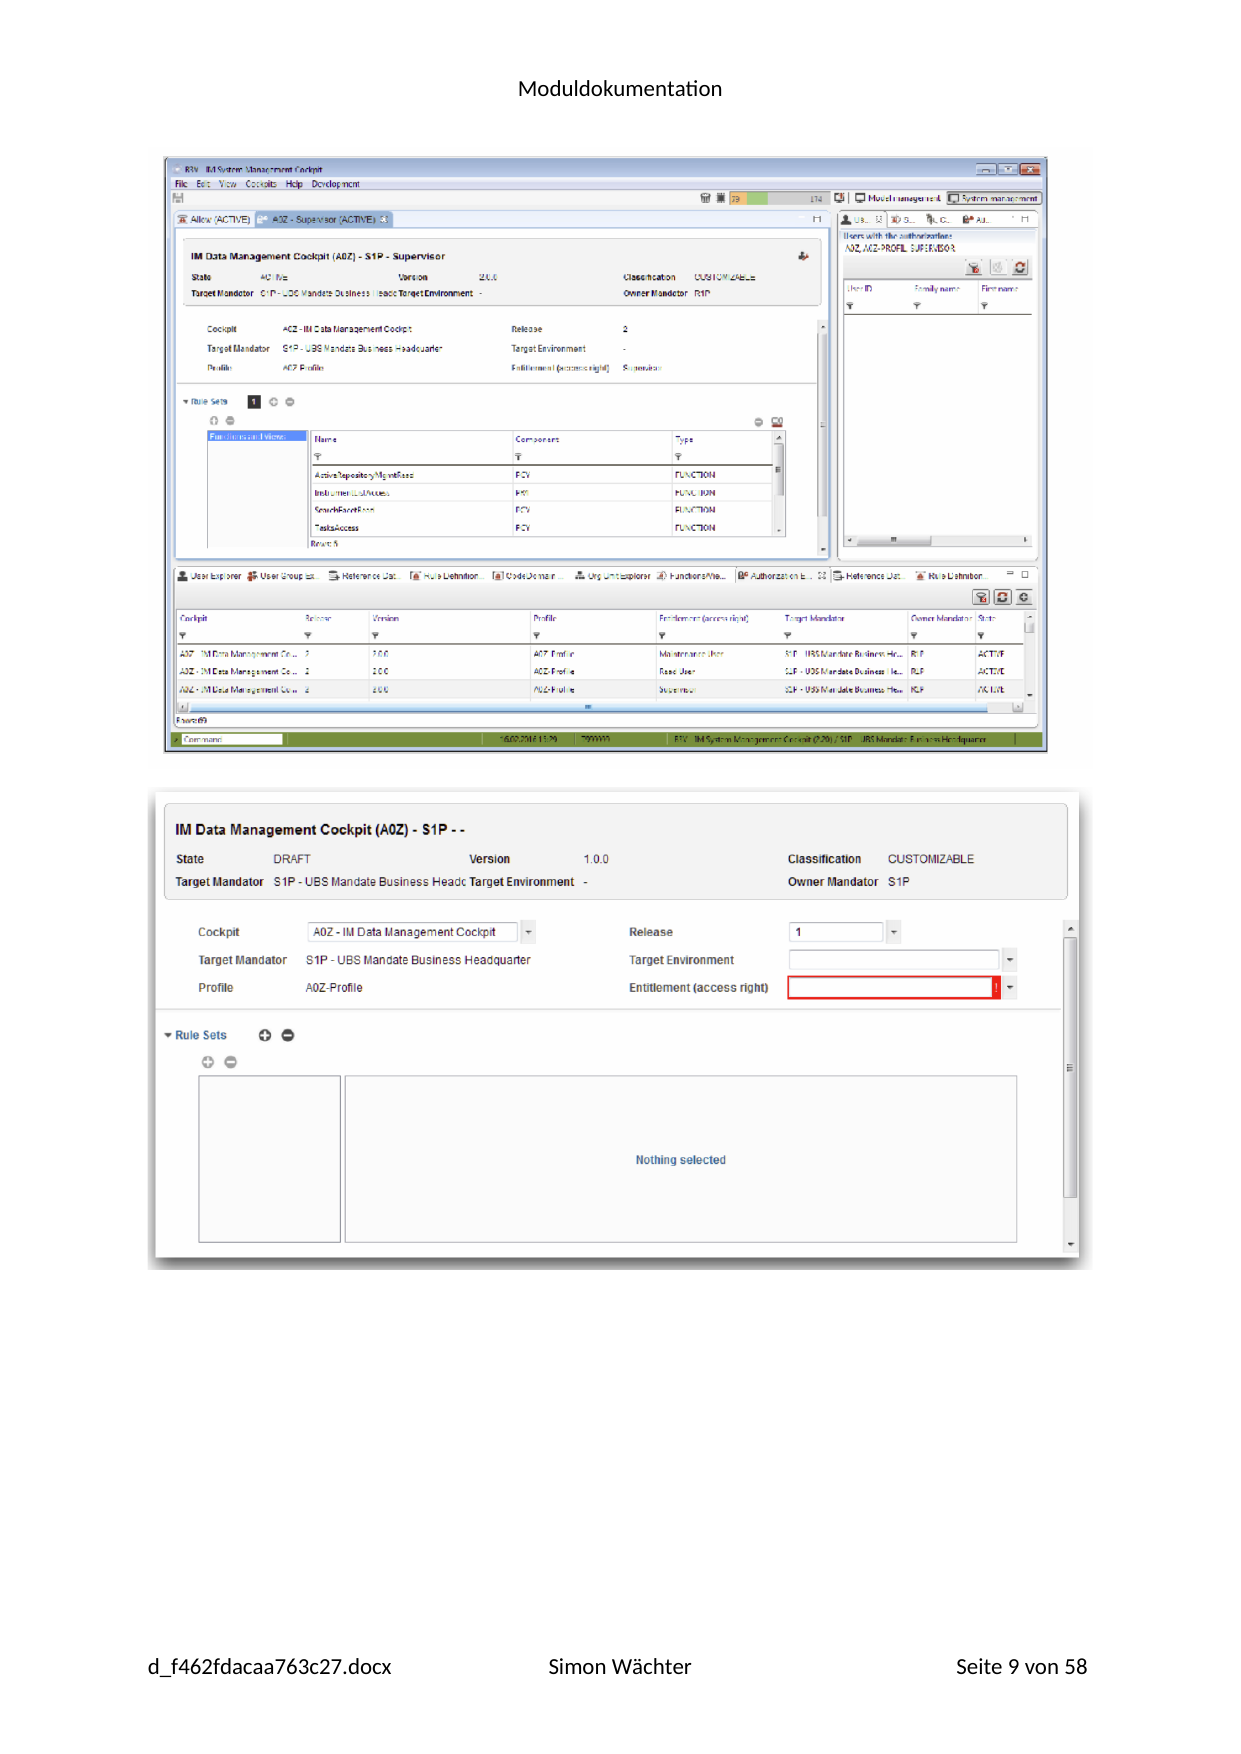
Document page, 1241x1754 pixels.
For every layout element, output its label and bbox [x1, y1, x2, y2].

picture [147, 787, 1093, 1270]
picture [147, 147, 1093, 769]
